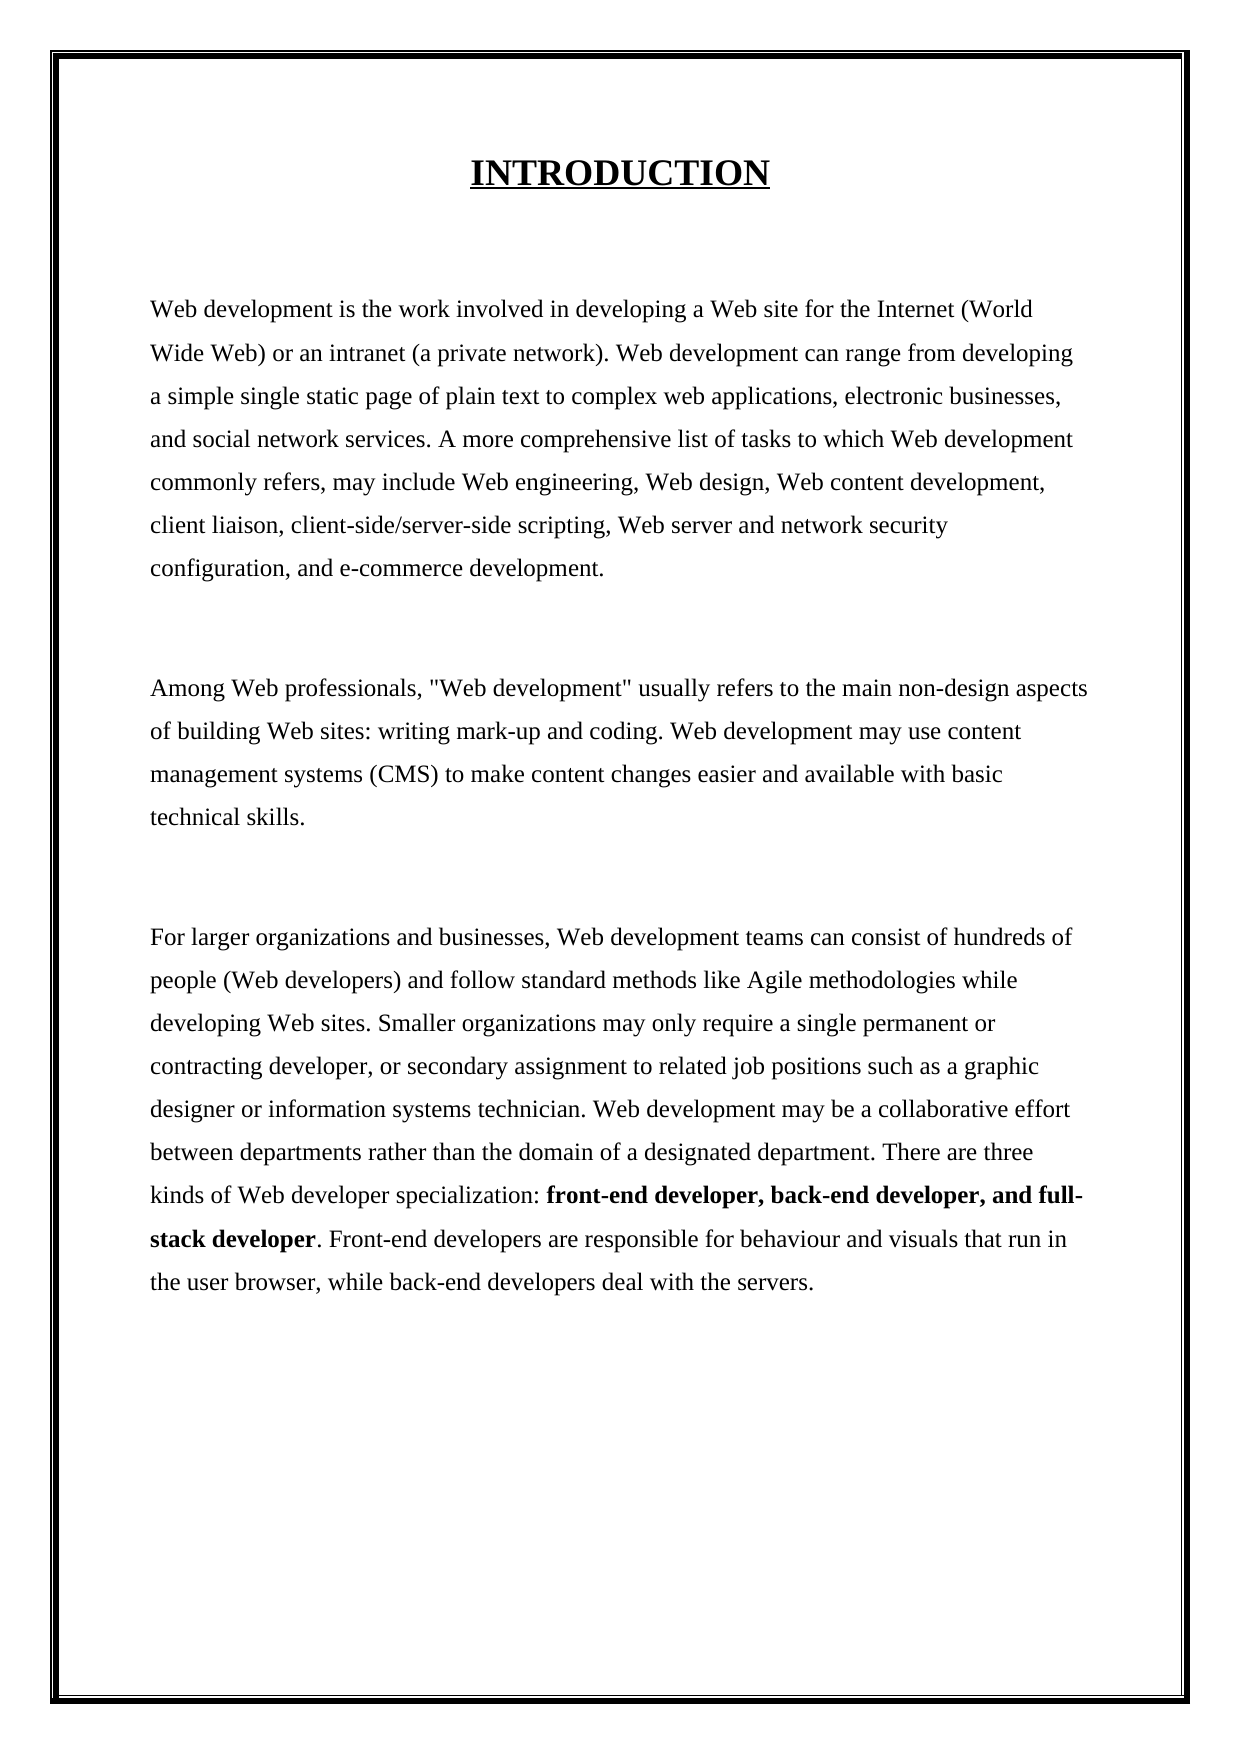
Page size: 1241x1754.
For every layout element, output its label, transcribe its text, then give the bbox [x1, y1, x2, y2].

text Web development is the work involved in developing a Web site for the Internet (World Wide Web) or an intranet (a private network). Web development can range from developing a simple single static page of plain text to complex web applications, electronic businesses, and social network services. A more comprehensive list of tasks to which Web development commonly refers, may include Web engineering, Web design, Web content development, client liaison, client-side/server-side scripting, Web server and network security configuration, and e-commerce development. [150, 294, 1090, 582]
text INTRODUCTION [150, 150, 1090, 193]
text For larger organizations and businesses, Web development teams can consist of hundreds of people (Web developers) and follow standard methods like Agile methodologies while developing Web sites. Smaller organizations may only require a single permanent or contracting developer, or secondary assignment to related job positions such as a graphic designer or information systems technician. Web development may be a collaborative effort between departments rather than the domain of a designated department. There are three kinds of Web developer specialization: front-end developer, back-end developer, and full-stack developer. Front-end developers are responsible for behaviour and visuals that run in the user browser, while back-end developers deal with the servers. [150, 922, 1090, 1296]
text Among Web professionals, "Web development" usually refers to the main non-design aspects of building Web sites: writing mark-up and coding. Web development may use content management systems (CMS) to make content changes easier and available with basic technical skills. [150, 673, 1090, 831]
